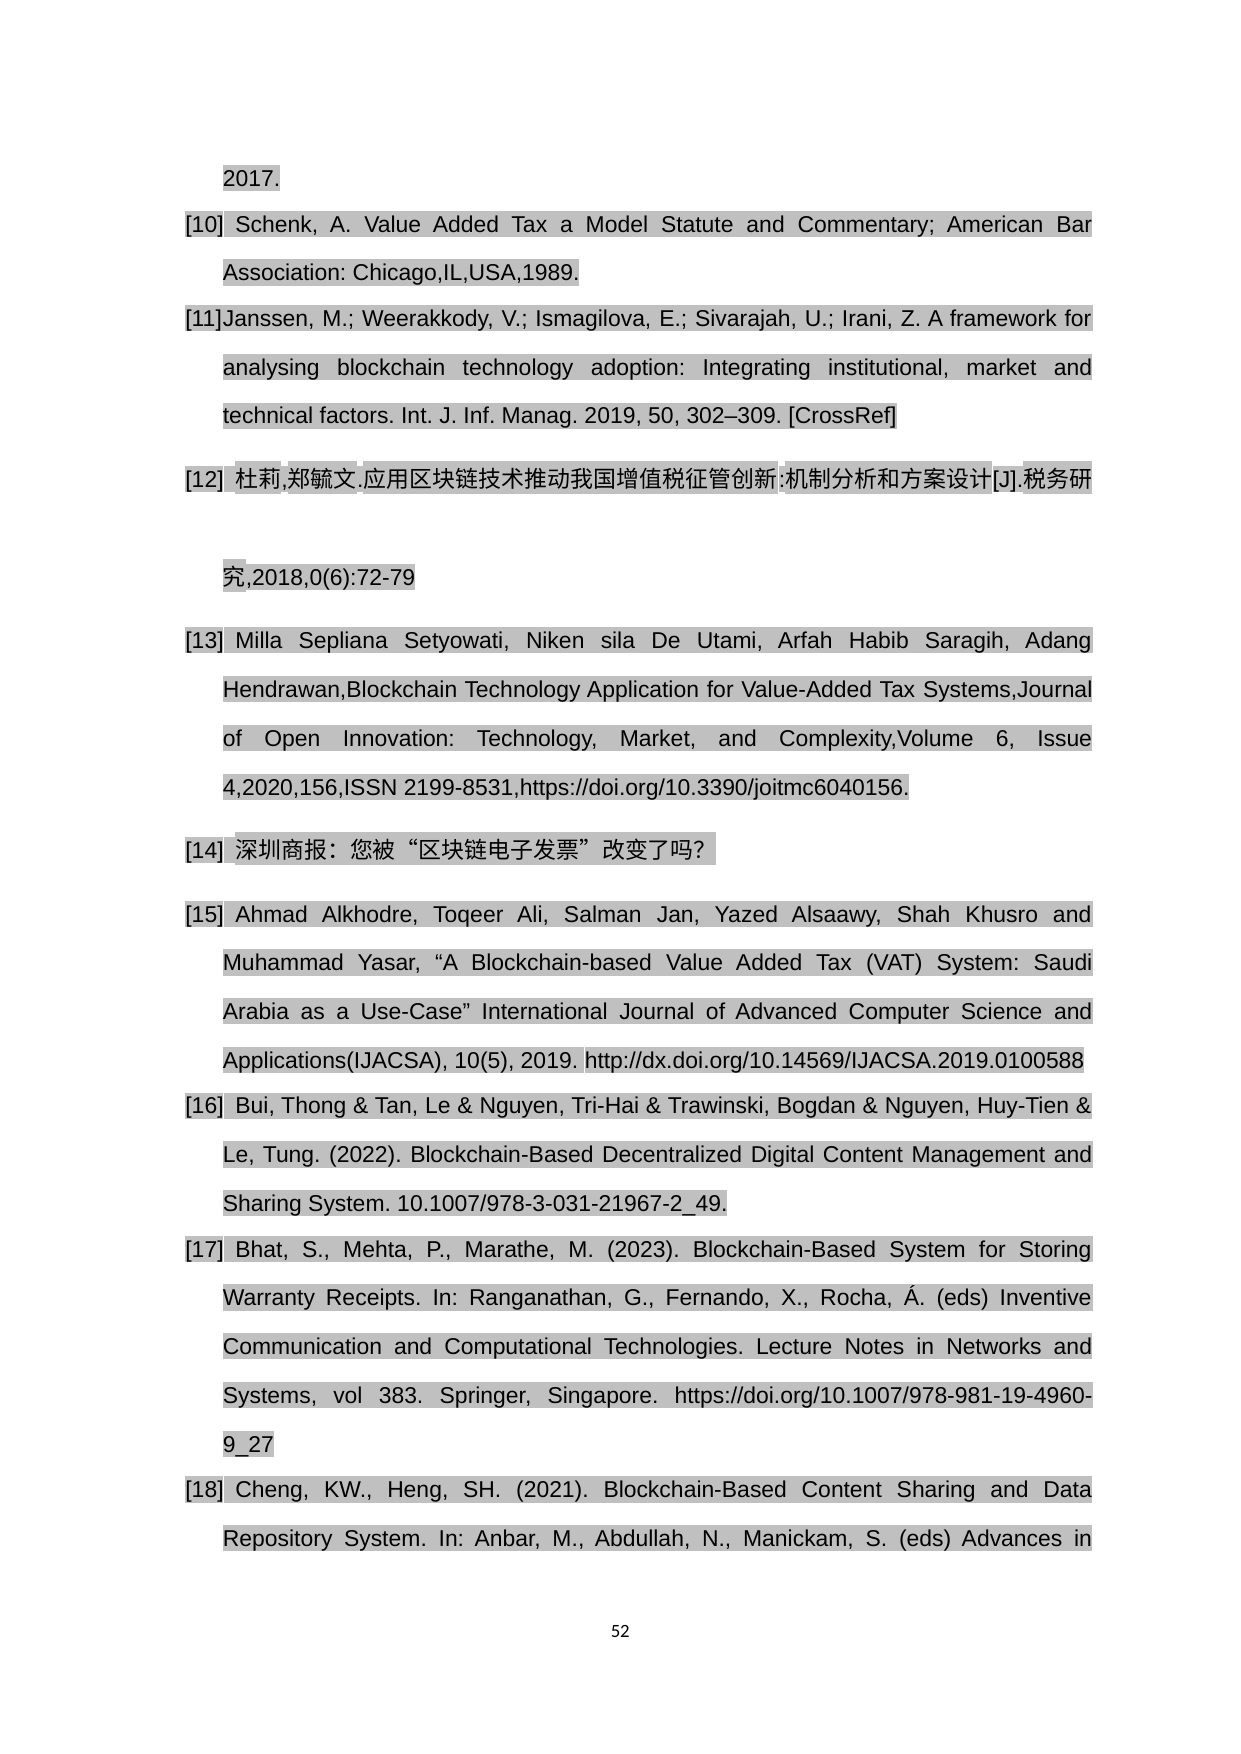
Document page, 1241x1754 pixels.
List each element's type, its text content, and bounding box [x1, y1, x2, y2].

list Ahmad Alkhodre, Toqeer Ali, Salman Jan, Yazed Alsaawy, Shah Khusro and Muhammad Yasar, “A Blockchain-based Value Added Tax (VAT) System: Saudi Arabia as a Use-Case” International Journal of Advanced Computer Science and Applications(IJACSA), 10(5), 2019. http://dx.doi.org/10.14569/IJACSA.2019.0100588 [185, 898, 1092, 1076]
list 杜莉,郑毓文.应用区块链技术推动我国增值税征管创新:机制分析和方案设计[J].税务研究,2018,0(6):72-79 [185, 445, 1092, 608]
list Laurence, T. Blockchain for Dummies; John Wiley & Sons, Inc.: Hoboken, NJ, USA, 2017. [185, 162, 1092, 194]
list 深圳商报：您被“区块链电子发票”改变了吗？ [185, 816, 1092, 881]
list Bhat, S., Mehta, P., Marathe, M. (2023). Blockchain-Based System for Storing Warranty Receipts. In: Ranganathan, G., Fernando, X., Rocha, Á. (eds) Inventive Communication and Computational Technologies. Lecture Notes in Networks and Systems, vol 383. Springer, Singapore. https://doi.org/10.1007/978-981-19-4960-9_27 [185, 1233, 1092, 1460]
list Milla Sepliana Setyowati, Niken sila De Utami, Arfah Habib Saragih, Adang Hendrawan,Blockchain Technology Application for Value-Added Tax Systems,Journal of Open Innovation: Technology, Market, and Complexity,Volume 6, Issue 4,2020,156,ISSN 2199-8531,https://doi.org/10.3390/joitmc6040156. [185, 624, 1092, 803]
list Janssen, M.; Weerakkody, V.; Ismagilova, E.; Sivarajah, U.; Irani, Z. A framework for analysing blockchain technology adoption: Integrating institutional, market and technical factors. Int. J. Inf. Manag. 2019, 50, 302–309. [CrossRef] [185, 331, 1092, 432]
list Bui, Thong & Tan, Le & Nguyen, Tri-Hai & Trawinski, Bogdan & Nguyen, Huy-Tien & Le, Tung. (2022). Blockchain-Based Decentralized Digital Content Management and Sharing System. 10.1007/978-3-031-21967-2_49. [185, 1089, 1092, 1219]
list Schenk, A. Value Added Tax a Model Statute and Commentary; American Bar Association: Chicago,IL,USA,1989. [185, 208, 1092, 289]
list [185, 1473, 1092, 1554]
